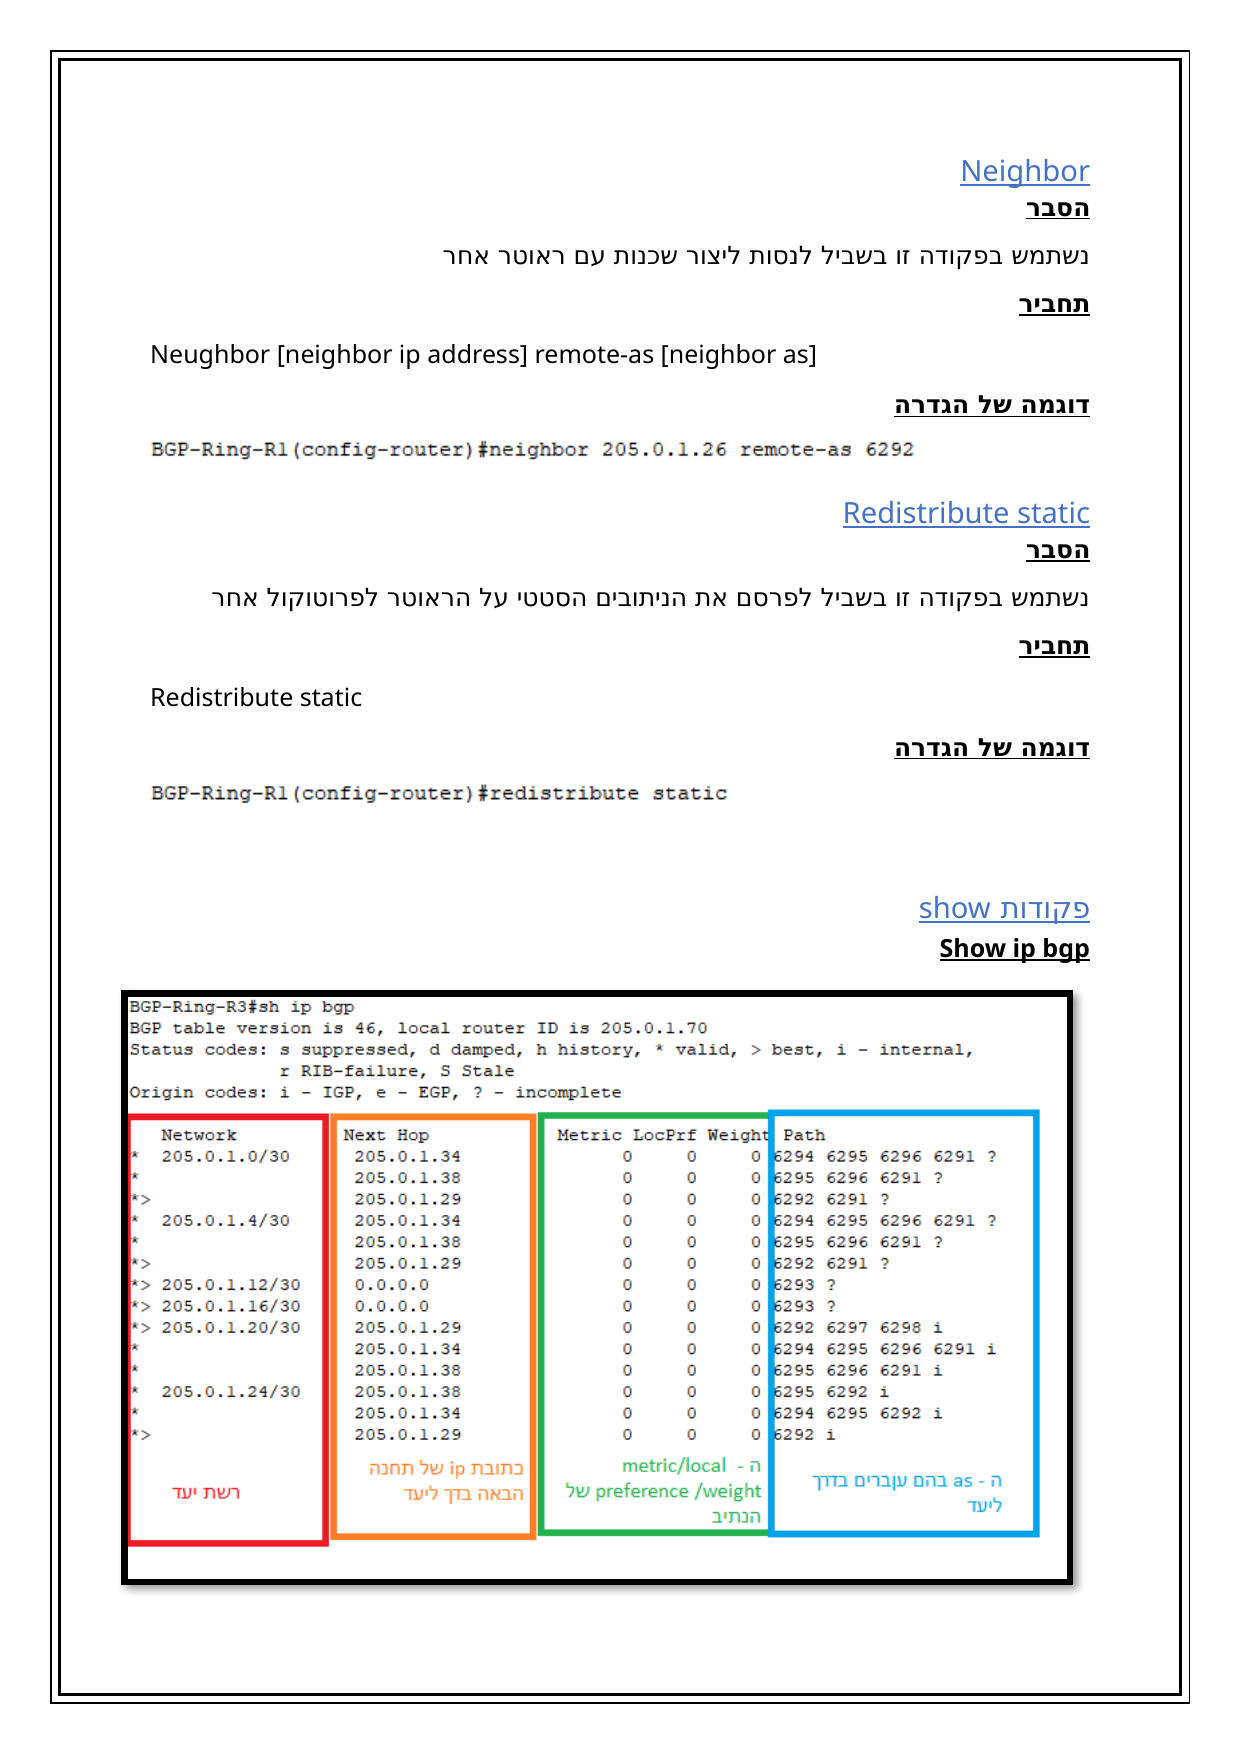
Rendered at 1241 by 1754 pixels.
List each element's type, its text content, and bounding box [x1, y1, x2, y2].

picture [150, 781, 737, 808]
text נשתמש בפקודה זו בשביל לפרסם את הניתובים הסטטי על הראוטר לפרוטוקול אחר [150, 583, 1090, 612]
text Show ip bgp [150, 931, 1090, 965]
text הסבר [150, 535, 1090, 564]
subtitle פקודות show [150, 888, 1090, 927]
text דוגמה של הגדרה [150, 391, 1090, 420]
picture [128, 997, 1067, 1579]
text דוגמה של הגדרה [150, 733, 1090, 762]
picture [150, 438, 926, 461]
text הסבר [150, 193, 1090, 222]
text נשתמש בפקודה זו בשביל לנסות ליצור שכנות עם ראוטר אחר [150, 241, 1090, 270]
subtitle Redistribute static [150, 492, 1090, 532]
text Neughbor [neighbor ip address] remote-as [neighbor as] [150, 337, 1090, 371]
text תחביר [150, 289, 1090, 318]
text Redistribute static [150, 679, 1090, 713]
text תחביר [150, 631, 1090, 660]
subtitle Neighbor [150, 150, 1090, 190]
